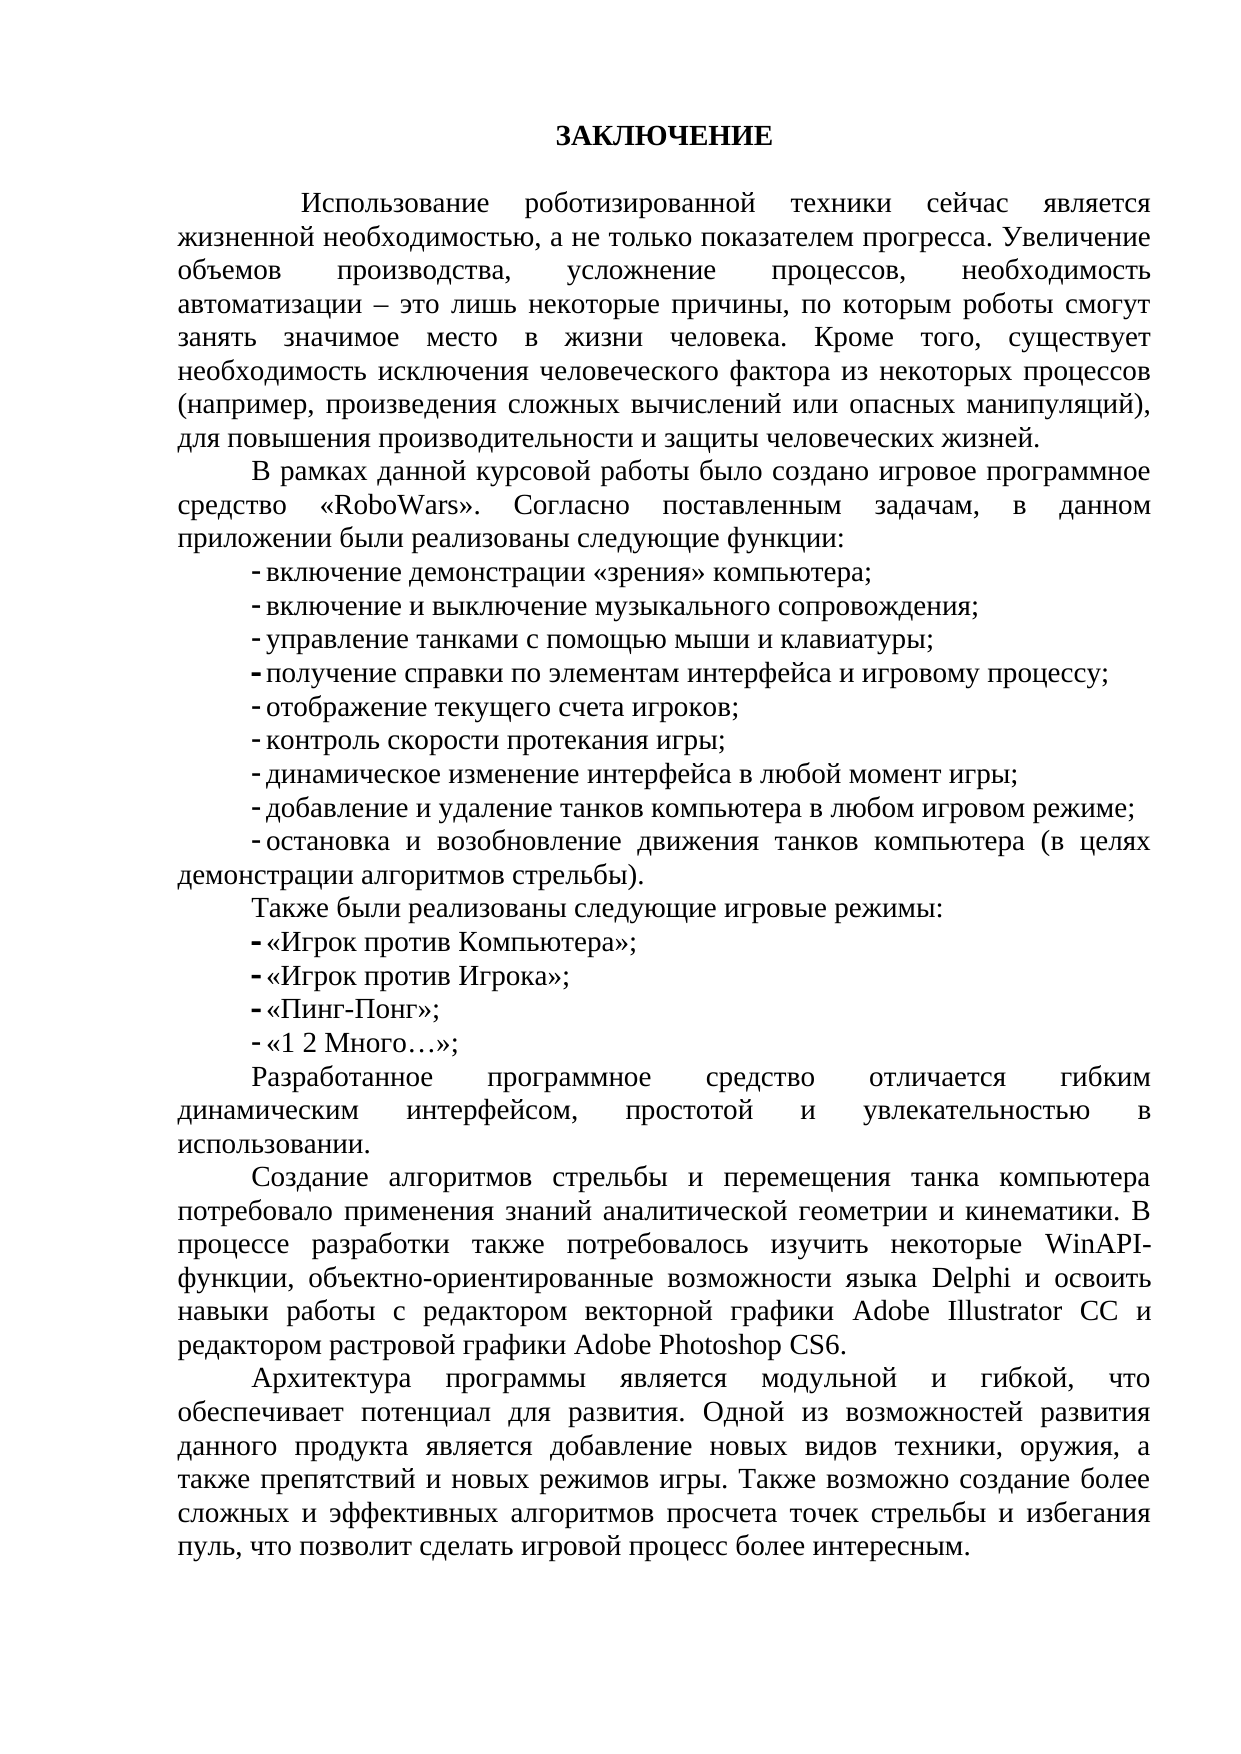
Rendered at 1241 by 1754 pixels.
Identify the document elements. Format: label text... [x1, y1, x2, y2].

list динамическое изменение интерфейса в любой момент игры; [177, 756, 1152, 790]
text Разработанное программное средство отличается гибким динамическим интерфейсом, простотой и увлекательностью в использовании. [177, 1059, 1152, 1159]
list «1 2 Много…»; [177, 1025, 1152, 1059]
list остановка и возобновление движения танков компьютера (в целях демонстрации алгоритмов стрельбы). [177, 823, 1152, 891]
text Создание алгоритмов стрельбы и перемещения танка компьютера потребовало применения знаний аналитической геометрии и кинематики. В процессе разработки также потребовалось изучить некоторые WinAPI- функции, объектно-ориентированные возможности языка Delphi и освоить навыки работы с редактором векторной графики Adobe Illustrator CC и редактором растровой графики Adobe Photoshop CS6. [177, 1159, 1152, 1361]
list управление танками с помощью мыши и клавиатуры; [177, 621, 1152, 655]
list «Игрок против Игрока»; [177, 958, 1152, 991]
list контроль скорости протекания игры; [177, 722, 1152, 756]
text Архитектура программы является модульной и гибкой, что обеспечивает потенциал для развития. Одной из возможностей развития данного продукта является добавление новых видов техники, оружия, а также препятствий и новых режимов игры. Также возможно создание более сложных и эффективных алгоритмов просчета точек стрельбы и избегания пуль, что позволит сделать игровой процесс более интересным. [177, 1361, 1152, 1562]
text ЗАКЛЮЧЕНИЕ [177, 118, 1152, 152]
text Использование роботизированной техники сейчас является жизненной необходимостью, а не только показателем прогресса. Увеличение объемов производства, усложнение процессов, необходимость автоматизации – это лишь некоторые причины, по которым роботы смогут занять значимое место в жизни человека. Кроме того, существует необходимость исключения человеческого фактора из некоторых процессов (например, произведения сложных вычислений или опасных манипуляций), для повышения производительности и защиты человеческих жизней. [177, 185, 1152, 453]
text Также были реализованы следующие игровые режимы: [177, 891, 1152, 924]
text В рамках данной курсовой работы было создано игровое программное средство «RoboWars». Согласно поставленным задачам, в данном приложении были реализованы следующие функции: [177, 453, 1152, 554]
list добавление и удаление танков компьютера в любом игровом режиме; [177, 790, 1152, 823]
list включение и выключение музыкального сопровождения; [177, 588, 1152, 621]
list «Пинг-Понг»; [177, 991, 1152, 1025]
list «Игрок против Компьютера»; [177, 924, 1152, 958]
list получение справки по элементам интерфейса и игровому процессу; [177, 655, 1152, 689]
list отображение текущего счета игроков; [177, 689, 1152, 722]
list включение демонстрации «зрения» компьютера; [177, 554, 1152, 588]
